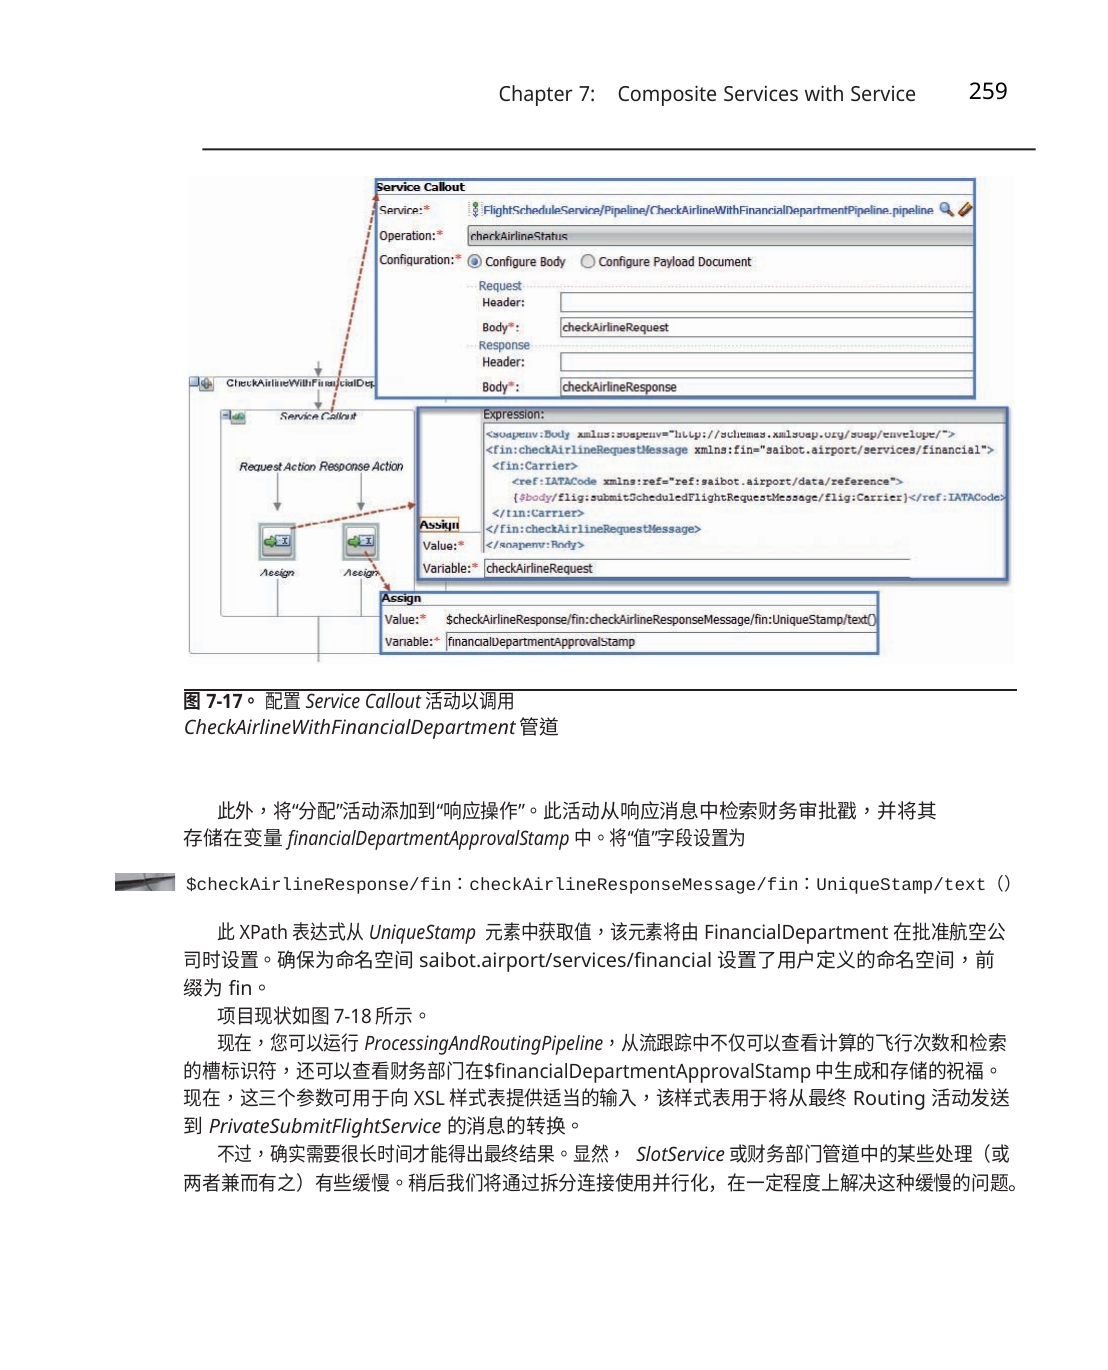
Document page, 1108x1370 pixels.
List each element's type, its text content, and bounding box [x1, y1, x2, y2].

text 不过，确实需要很长时间才能得出最终结果。显然， SlotService或财务部门管道中的某些处理（或两者兼而有之）有些缓慢。稍后我们将通过拆分连接使用并行化，在一定程度上解决这种缓慢的问题。 [184, 1140, 1014, 1197]
text 此 XPath 表达式从 UniqueStamp 元素中获取值，该元素将由 FinancialDepartment 在批准航空公司时设置。确保为命名空间 saibot.airport/services/financial 设置了用户定义的命名空间，前缀为 fin。 [184, 919, 1008, 1001]
text 图 7-17。 配置 Service Callout 活动以调用 [184, 681, 1107, 713]
text 项目现状如图7-18所示。 [217, 1002, 1107, 1029]
text $checkAirlineResponse/fin：checkAirlineResponseMessage/fin：UniqueStamp/text（） [115, 872, 1107, 903]
text 现在，您可以运行 ProcessingAndRoutingPipeline，从流跟踪中不仅可以查看计算的飞行次数和检索的槽标识符，还可以查看财务部门在$financialDepartmentApprovalStamp中生成和存储的祝福。现在，这三个参数可用于向 XSL 样式表提供适当的输入，该样式表用于将从最终 Routing 活动发送到 PrivateSubmitFlightService 的消息的转换。 [184, 1029, 1016, 1139]
picture [187, 176, 1015, 664]
picture [115, 873, 176, 891]
text 此外，将“分配”活动添加到“响应操作”。此活动从响应消息中检索财务审批戳，并将其存储在变量 financialDepartmentApprovalStamp 中。将“值”字段设置为 [184, 797, 945, 851]
text CheckAirlineWithFinancialDepartment管道 [184, 713, 1107, 740]
